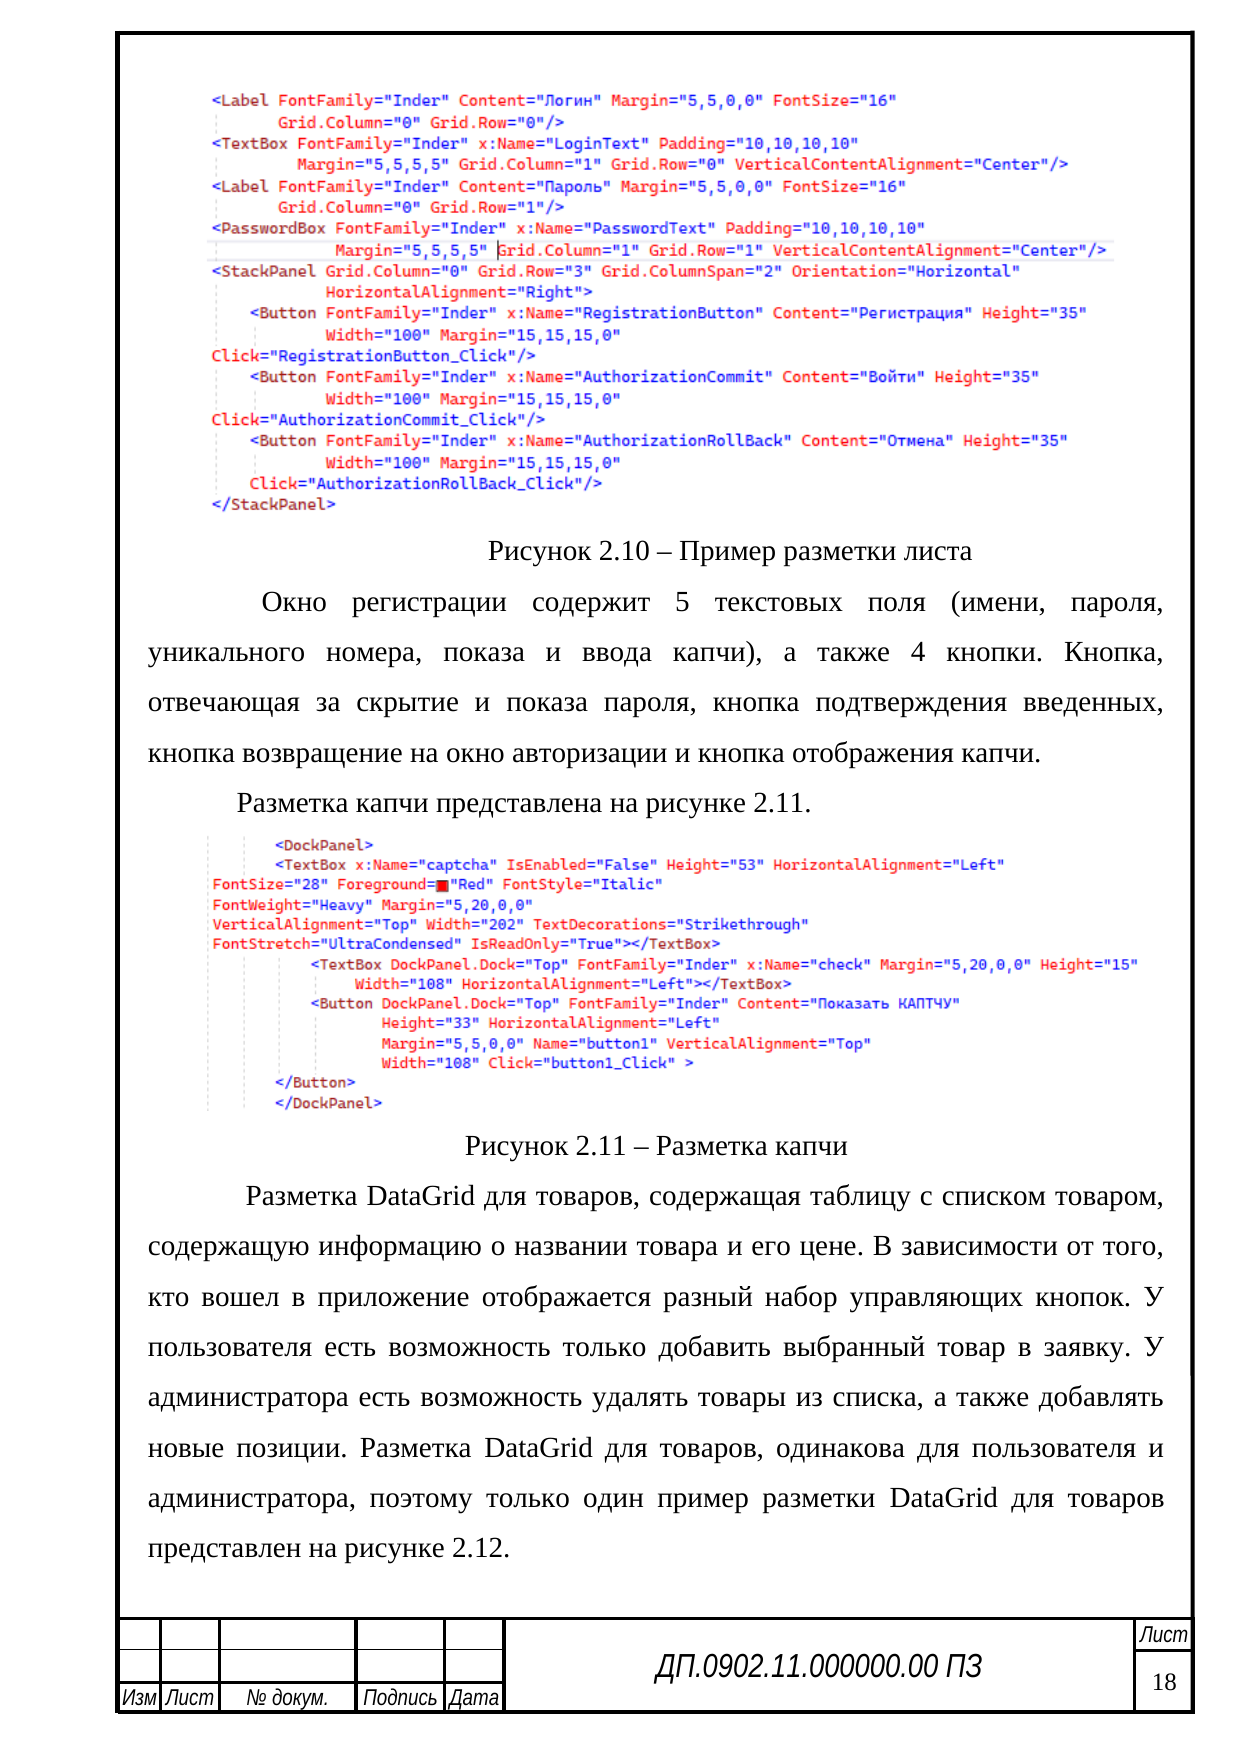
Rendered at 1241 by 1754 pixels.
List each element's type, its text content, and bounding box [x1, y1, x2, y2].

text Разметка капчи представлена на рисунке 2.11. [148, 785, 1164, 819]
text Рисунок 2.10 – Пример разметки листа [118, 533, 1194, 567]
picture [206, 88, 1115, 517]
text Окно регистрации содержит 5 текстовых поля (имени, пароля, уникального номера, показа и ввода капчи), а также 4 кнопки. Кнопка, отвечающая за скрытие и показа пароля, кнопка подтверждения введенных, кнопка возвращение на окно авторизации и кнопка отображения капчи. [148, 584, 1164, 768]
text Рисунок 2.11 – Разметка капчи [118, 1128, 1194, 1161]
text Разметка DataGrid для товаров, содержащая таблицу с списком товаром, содержащую информацию о названии товара и его цене. В зависимости от того, кто вошел в приложение отображается разный набор управляющих кнопок. У пользователя есть возможность только добавить выбранный товар в заявку. У администратора есть возможность удалять товары из списка, а также добавлять новые позиции. Разметка DataGrid для товаров, одинакова для пользователя и администратора, поэтому только один пример разметки DataGrid для товаров представлен на рисунке 2.12. [148, 1178, 1164, 1564]
picture [206, 835, 1142, 1111]
